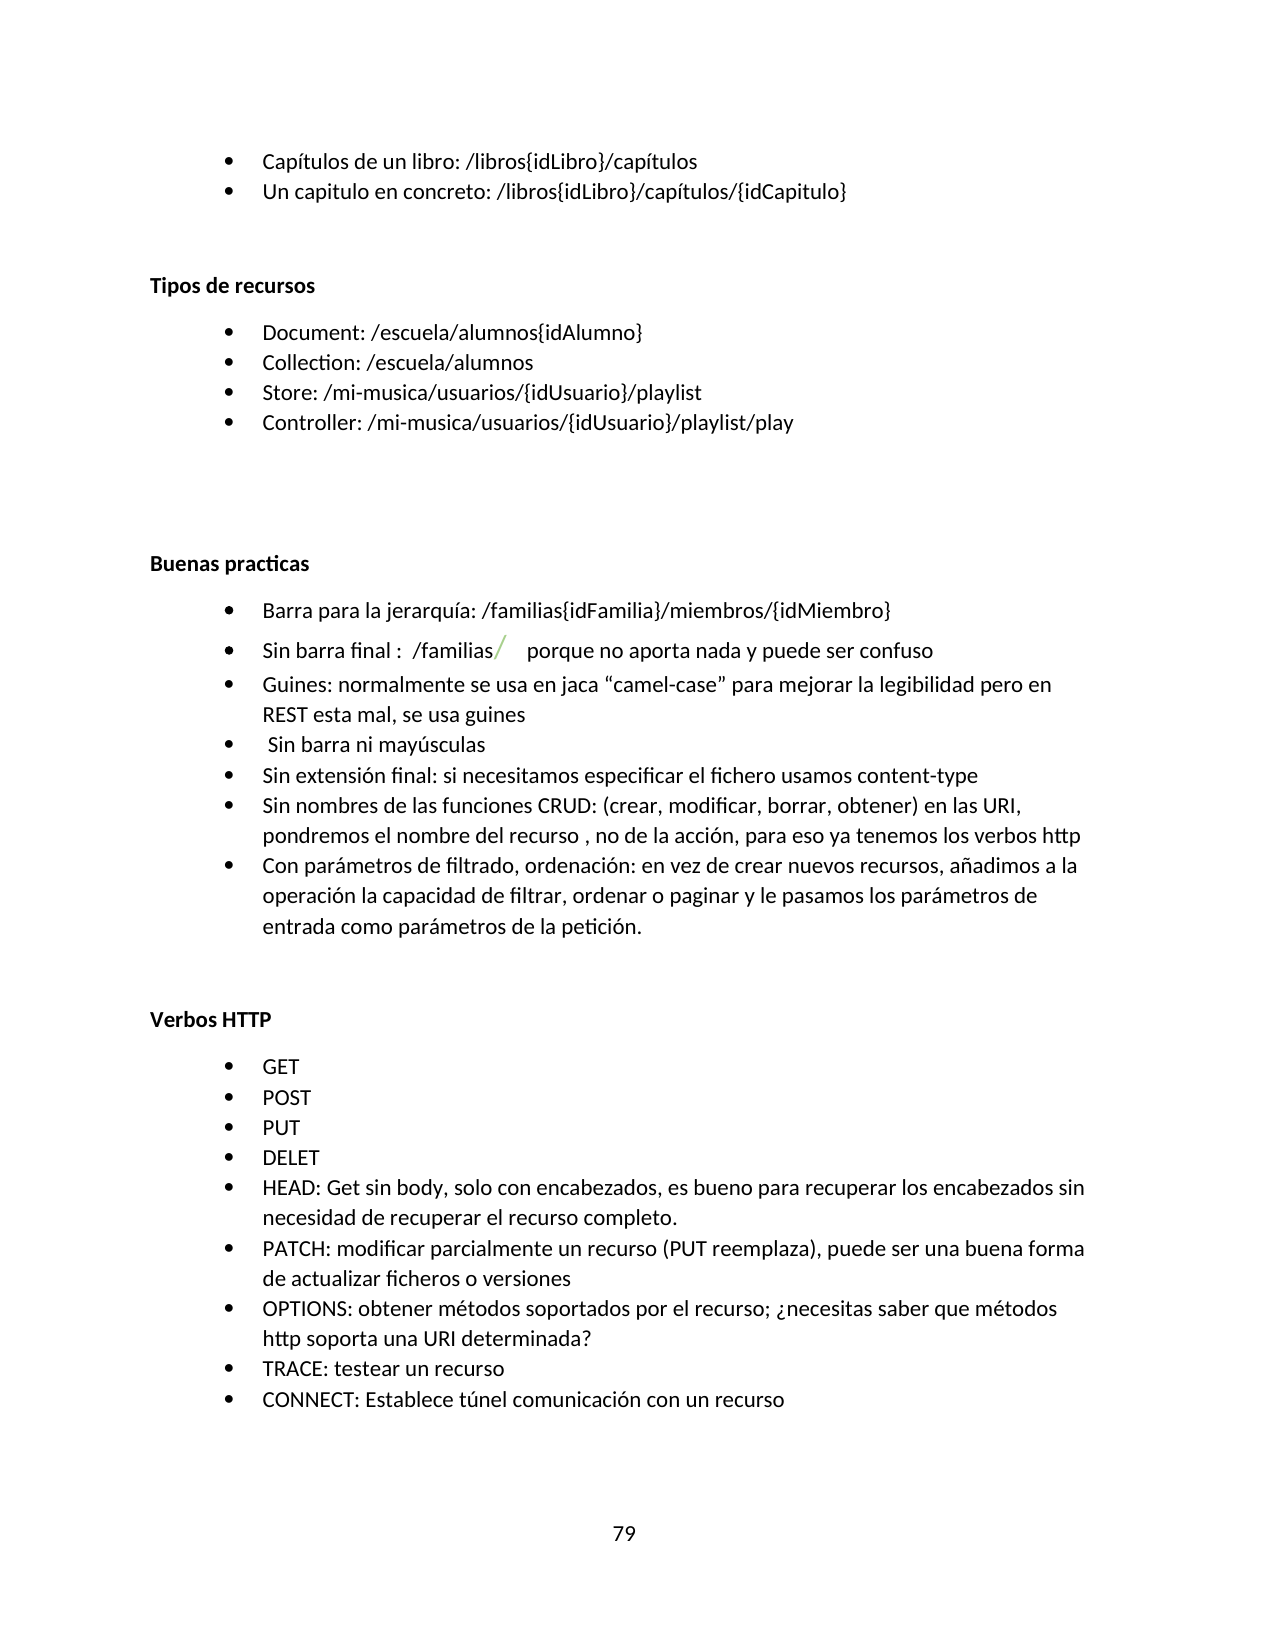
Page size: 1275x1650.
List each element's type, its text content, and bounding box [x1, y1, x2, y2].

list Sin barra final : /familias/ porque no aporta nada y puede ser confuso [225, 626, 1098, 667]
list Un capitulo en concreto: /libros{idLibro}/capítulos/{idCapitulo} [225, 177, 1098, 205]
text Verbos HTTP [150, 1006, 1098, 1033]
list Con parámetros de filtrado, ordenación: en vez de crear nuevos recursos, añadimos a la operación la capacidad de filtrar, ordenar o paginar y le pasamos los parámetros de entrada como parámetros de la petición. [225, 851, 1098, 940]
list Controller: /mi-musica/usuarios/{idUsuario}/playlist/play [225, 408, 1098, 436]
list Barra para la jerarquía: /familias{idFamilia}/miembros/{idMiembro} [225, 596, 1098, 624]
list Collection: /escuela/alumnos [225, 348, 1098, 376]
list Sin nombres de las funciones CRUD: (crear, modificar, borrar, obtener) en las URI, pondremos el nombre del recurso , no de la acción, para eso ya tenemos los verbos http [225, 791, 1098, 849]
text Buenas practicas [150, 549, 1098, 577]
list Document: /escuela/alumnos{idAlumno} [225, 318, 1098, 346]
list Guines: normalmente se usa en jaca “camel-case” para mejorar la legibilidad pero en REST esta mal, se usa guines [225, 670, 1098, 728]
list OPTIONS: obtener métodos soportados por el recurso; ¿necesitas saber que métodos http soporta una URI determinada? [225, 1294, 1098, 1352]
list DELET [225, 1143, 1098, 1171]
list Store: /mi-musica/usuarios/{idUsuario}/playlist [225, 378, 1098, 406]
list TRACE: testear un recurso [225, 1354, 1098, 1382]
list HEAD: Get sin body, solo con encabezados, es bueno para recuperar los encabezados sin necesidad de recuperar el recurso completo. [225, 1173, 1098, 1231]
text Tipos de recursos [150, 271, 1098, 299]
list Sin extensión final: si necesitamos especificar el fichero usamos content-type [225, 761, 1098, 789]
list Capítulos de un libro: /libros{idLibro}/capítulos [225, 147, 1098, 175]
list PATCH: modificar parcialmente un recurso (PUT reemplaza), puede ser una buena forma de actualizar ficheros o versiones [225, 1234, 1098, 1292]
list POST [225, 1083, 1098, 1111]
list CONNECT: Establece túnel comunicación con un recurso [225, 1385, 1098, 1413]
list Sin barra ni mayúsculas [225, 731, 1098, 758]
list GET [225, 1052, 1098, 1080]
list PUT [225, 1113, 1098, 1141]
